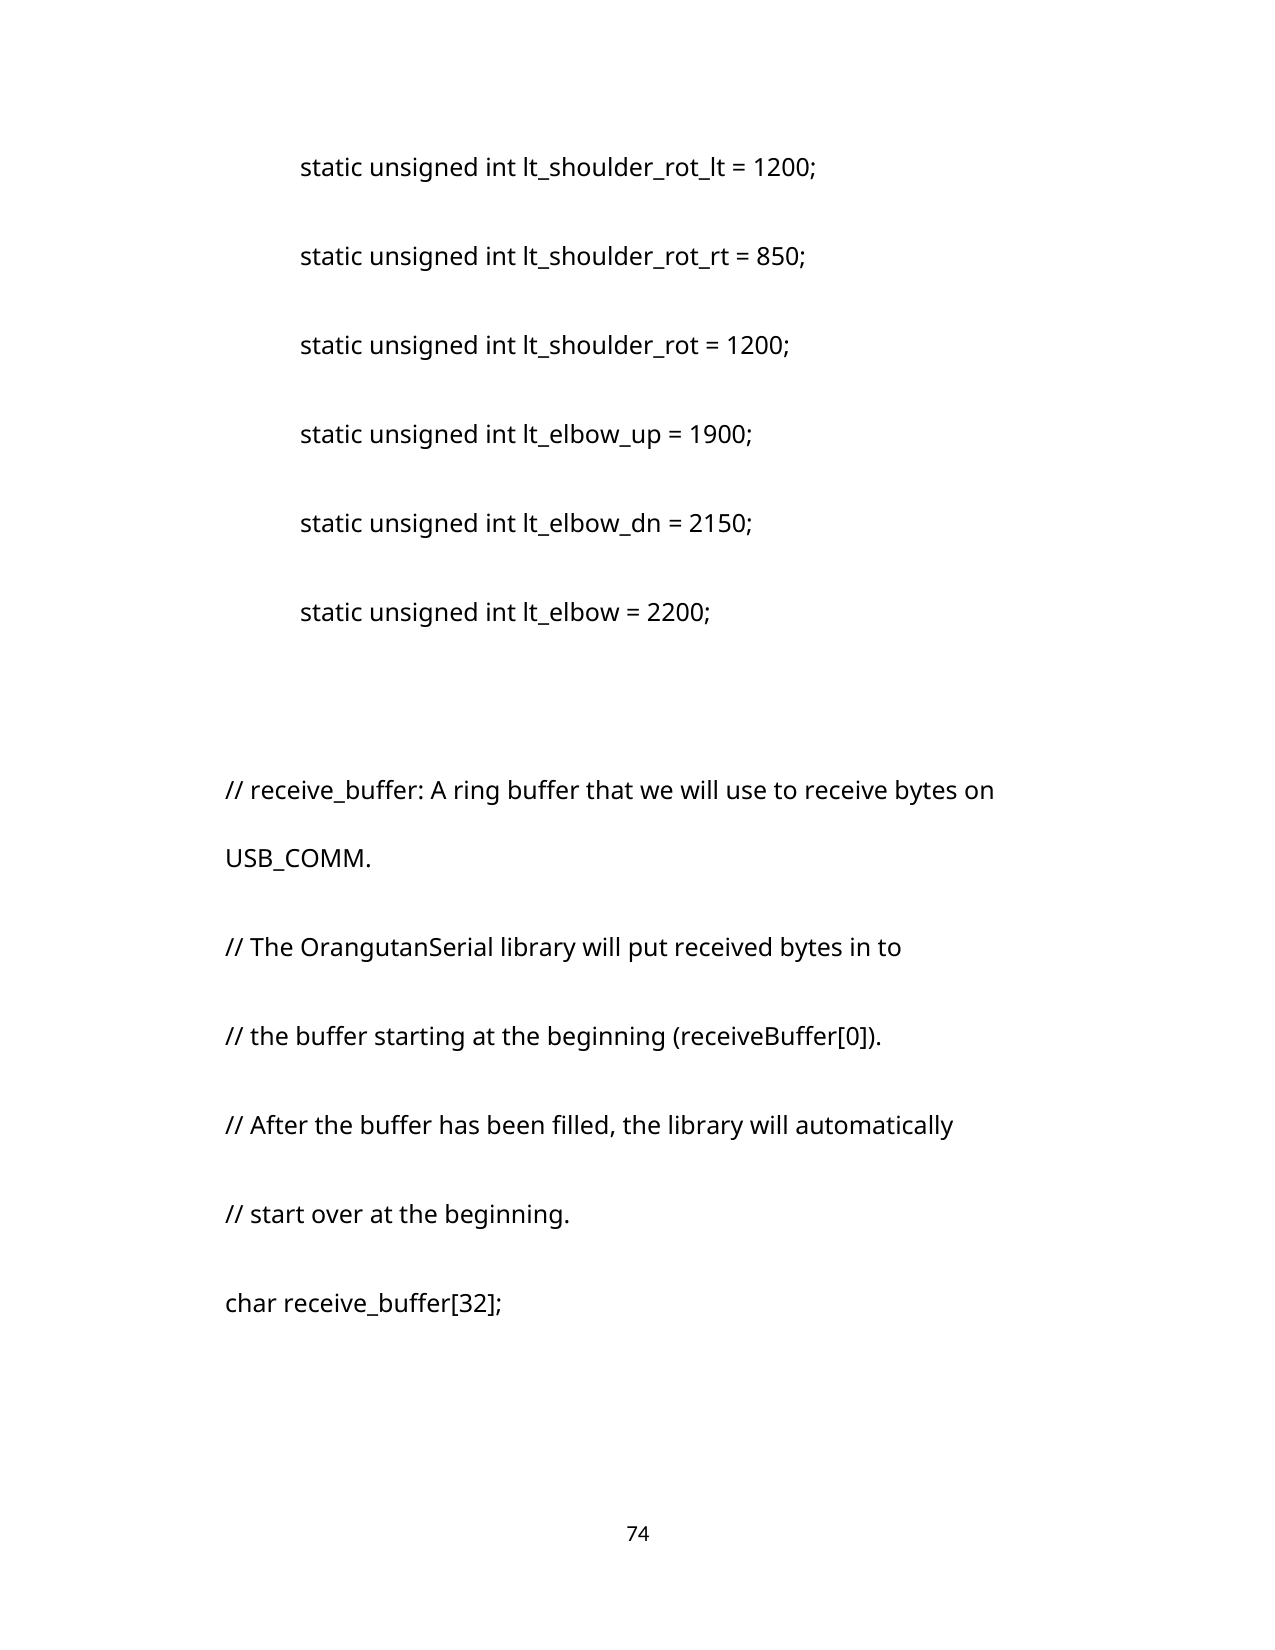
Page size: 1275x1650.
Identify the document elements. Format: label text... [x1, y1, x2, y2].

text // After the buffer has been filled, the library will automatically [225, 1108, 1050, 1142]
text static unsigned int lt_elbow_dn = 2150; [225, 506, 1050, 540]
text static unsigned int lt_elbow = 2200; [225, 595, 1050, 629]
text static unsigned int lt_shoulder_rot_rt = 850; [225, 239, 1050, 273]
text // The OrangutanSerial library will put received bytes in to [225, 930, 1050, 964]
text // the buffer starting at the beginning (receiveBuffer[0]). [225, 1019, 1050, 1053]
text char receive_buffer[32]; [225, 1286, 1050, 1320]
text static unsigned int lt_shoulder_rot_lt = 1200; [225, 150, 1050, 184]
text // start over at the beginning. [225, 1197, 1050, 1231]
text // receive_buffer: A ring buffer that we will use to receive bytes on USB_COMM. [225, 773, 1050, 875]
text static unsigned int lt_shoulder_rot = 1200; [225, 328, 1050, 362]
text static unsigned int lt_elbow_up = 1900; [225, 417, 1050, 451]
